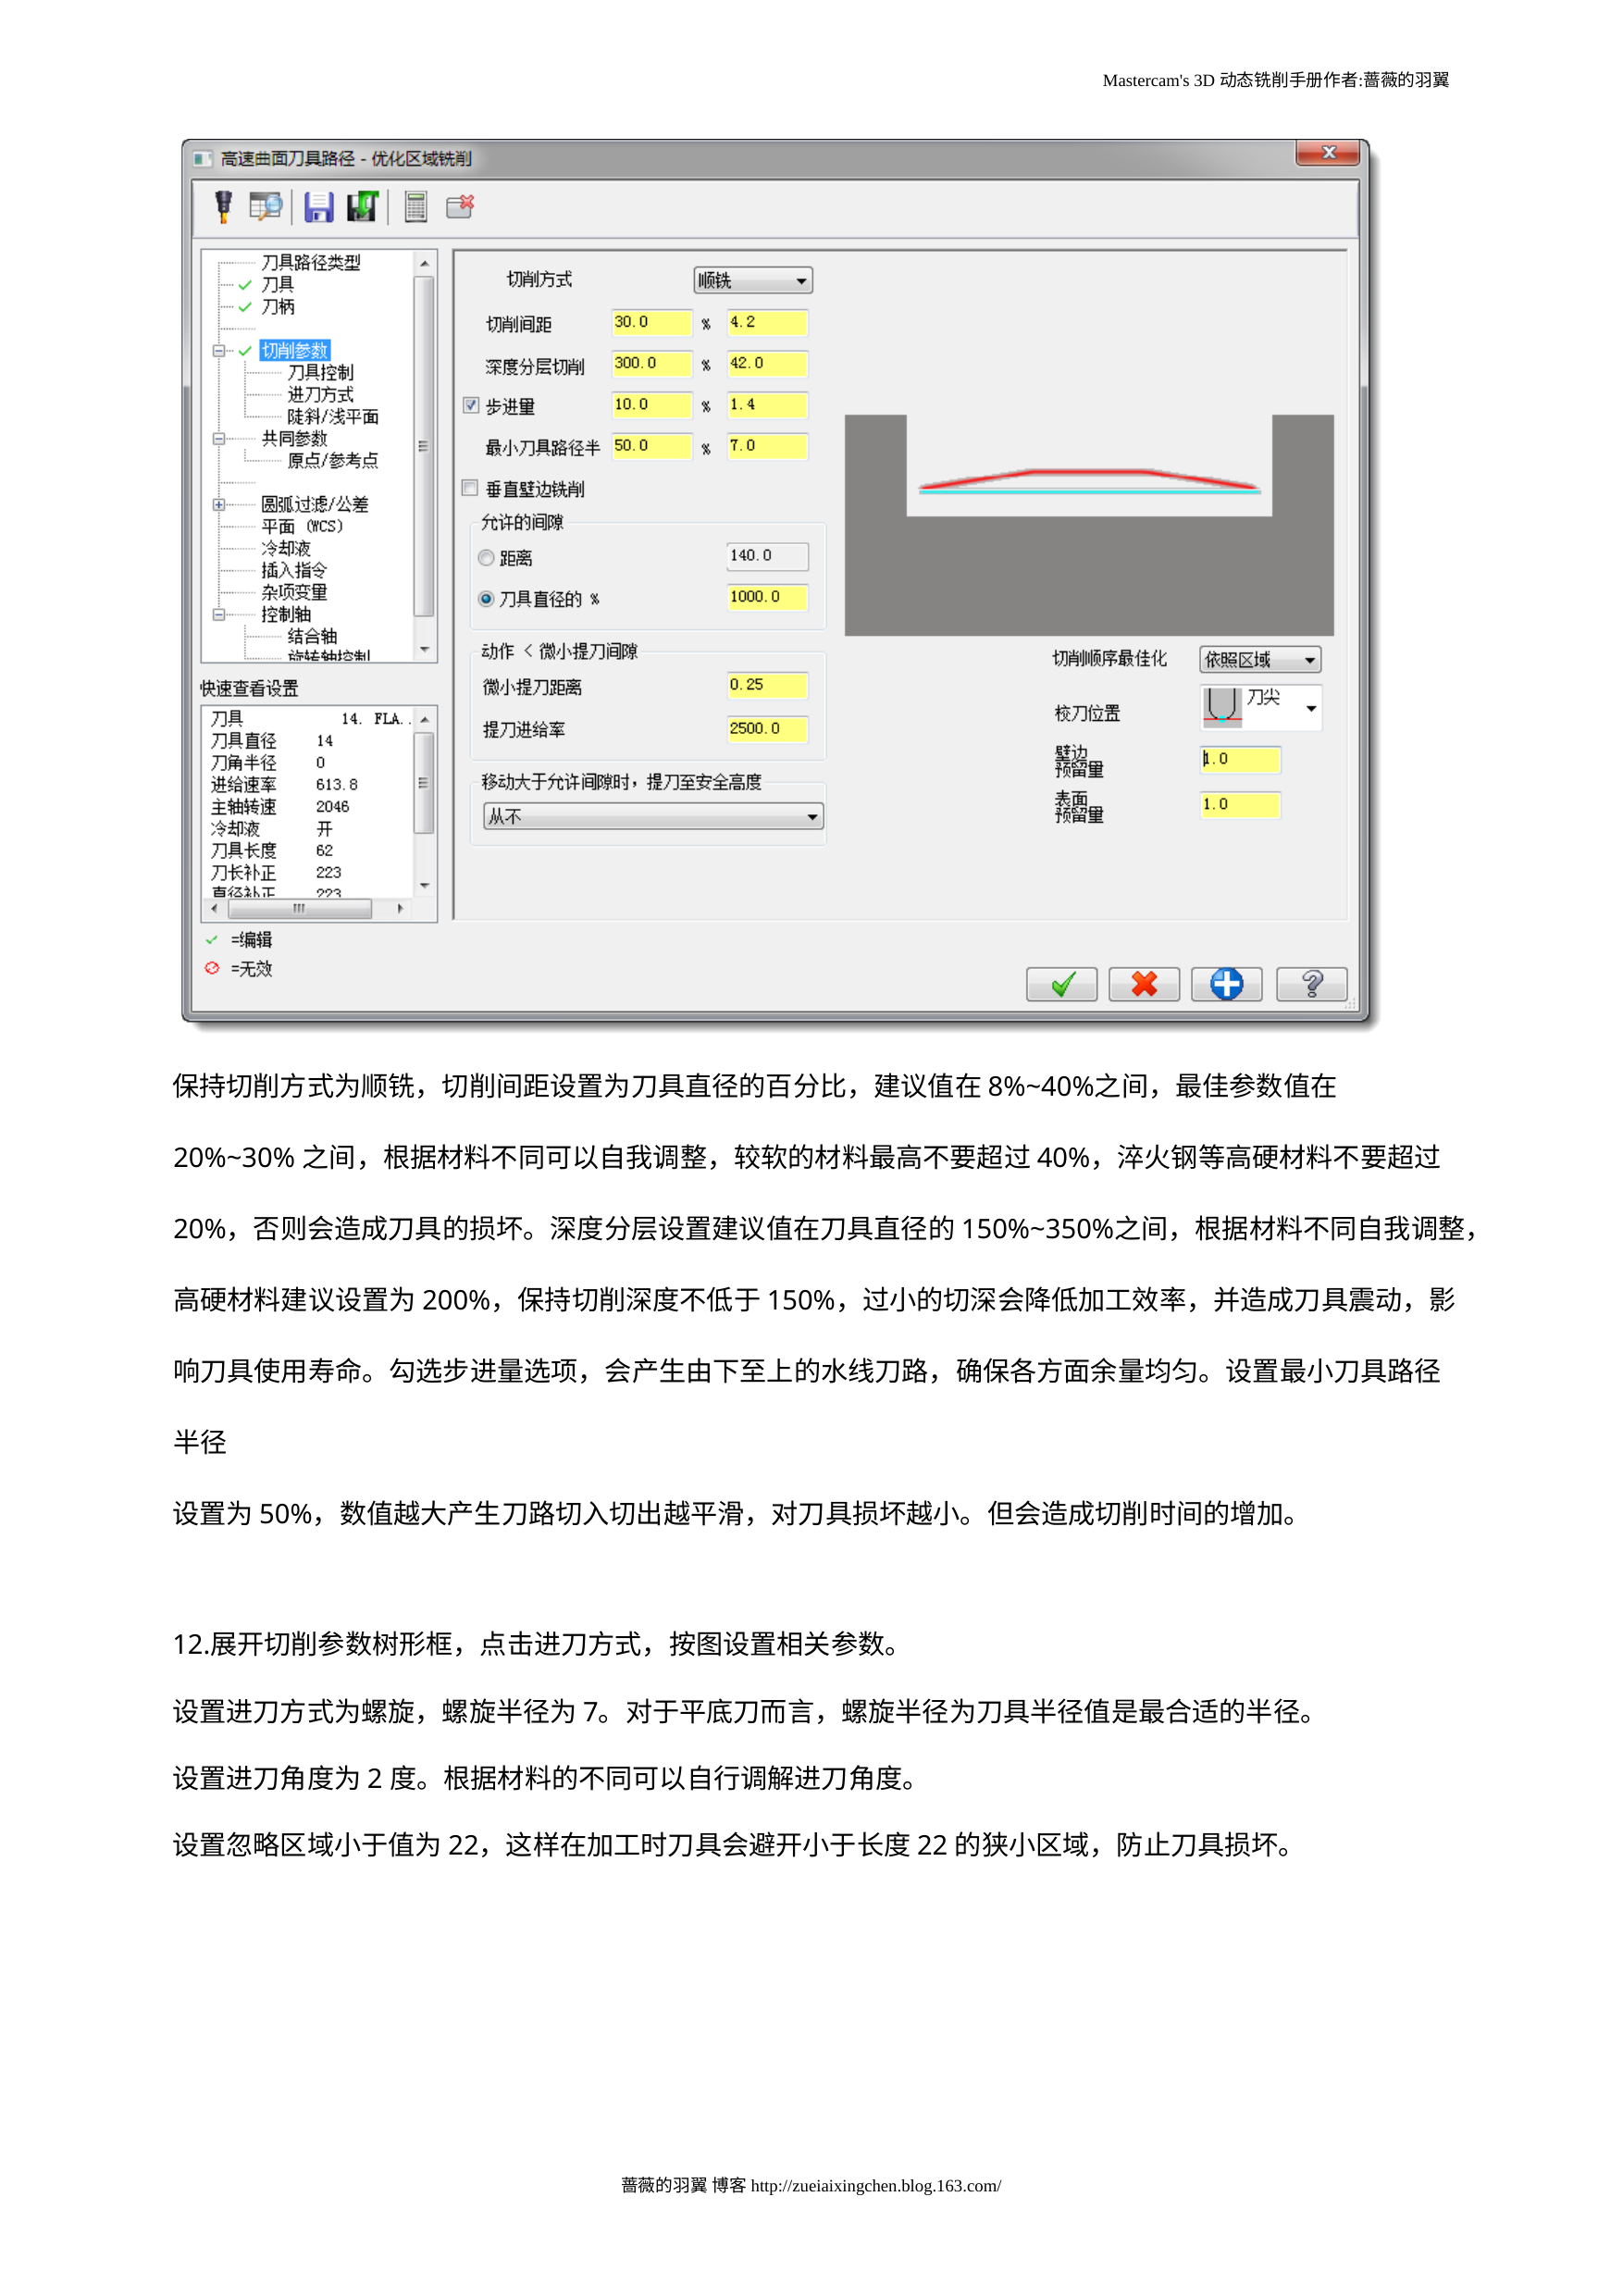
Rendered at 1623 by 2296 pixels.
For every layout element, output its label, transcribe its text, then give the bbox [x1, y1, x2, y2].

text 设置为 50%，数值越大产生刀路切入切出越平滑，对刀具损坏越小。但会造成切削时间的增加。 [172, 1492, 1465, 1532]
text 保持切削方式为顺铣，切削间距设置为刀具直径的百分比，建议值在 8%~40%之间，最佳参数值在 20%~30% 之间，根据材料不同可以自我调整，较软的材料最高不要超过 40%，淬火钢等高硬材料不要超过 20%，否则会造成刀具的损坏。深度分层设置建议值在刀具直径的 150%~350%之间，根据材料不同自我调整，高硬材料建议设置为 200%，保持切削深度不低于 150%，过小的切深会降低加工效率，并造成刀具震动，影响刀具使用寿命。勾选步进量选项，会产生由下至上的水线刀路，确保各方面余量均匀。设置最小刀具路径半径 [172, 1065, 1465, 1460]
text 设置进刀角度为 2 度。根据材料的不同可以自行调解进刀角度。 [172, 1756, 1465, 1796]
text 12.展开切削参数树形框，点击进刀方式，按图设置相关参数。 [172, 1623, 1465, 1662]
picture [181, 139, 1391, 1043]
text 设置进刀方式为螺旋，螺旋半径为 7。对于平底刀而言，螺旋半径为刀具半径值是最合适的半径。 [172, 1690, 1465, 1729]
text 设置忽略区域小于值为 22，这样在加工时刀具会避开小于长度 22 的狭小区域，防止刀具损坏。 [172, 1824, 1465, 1863]
